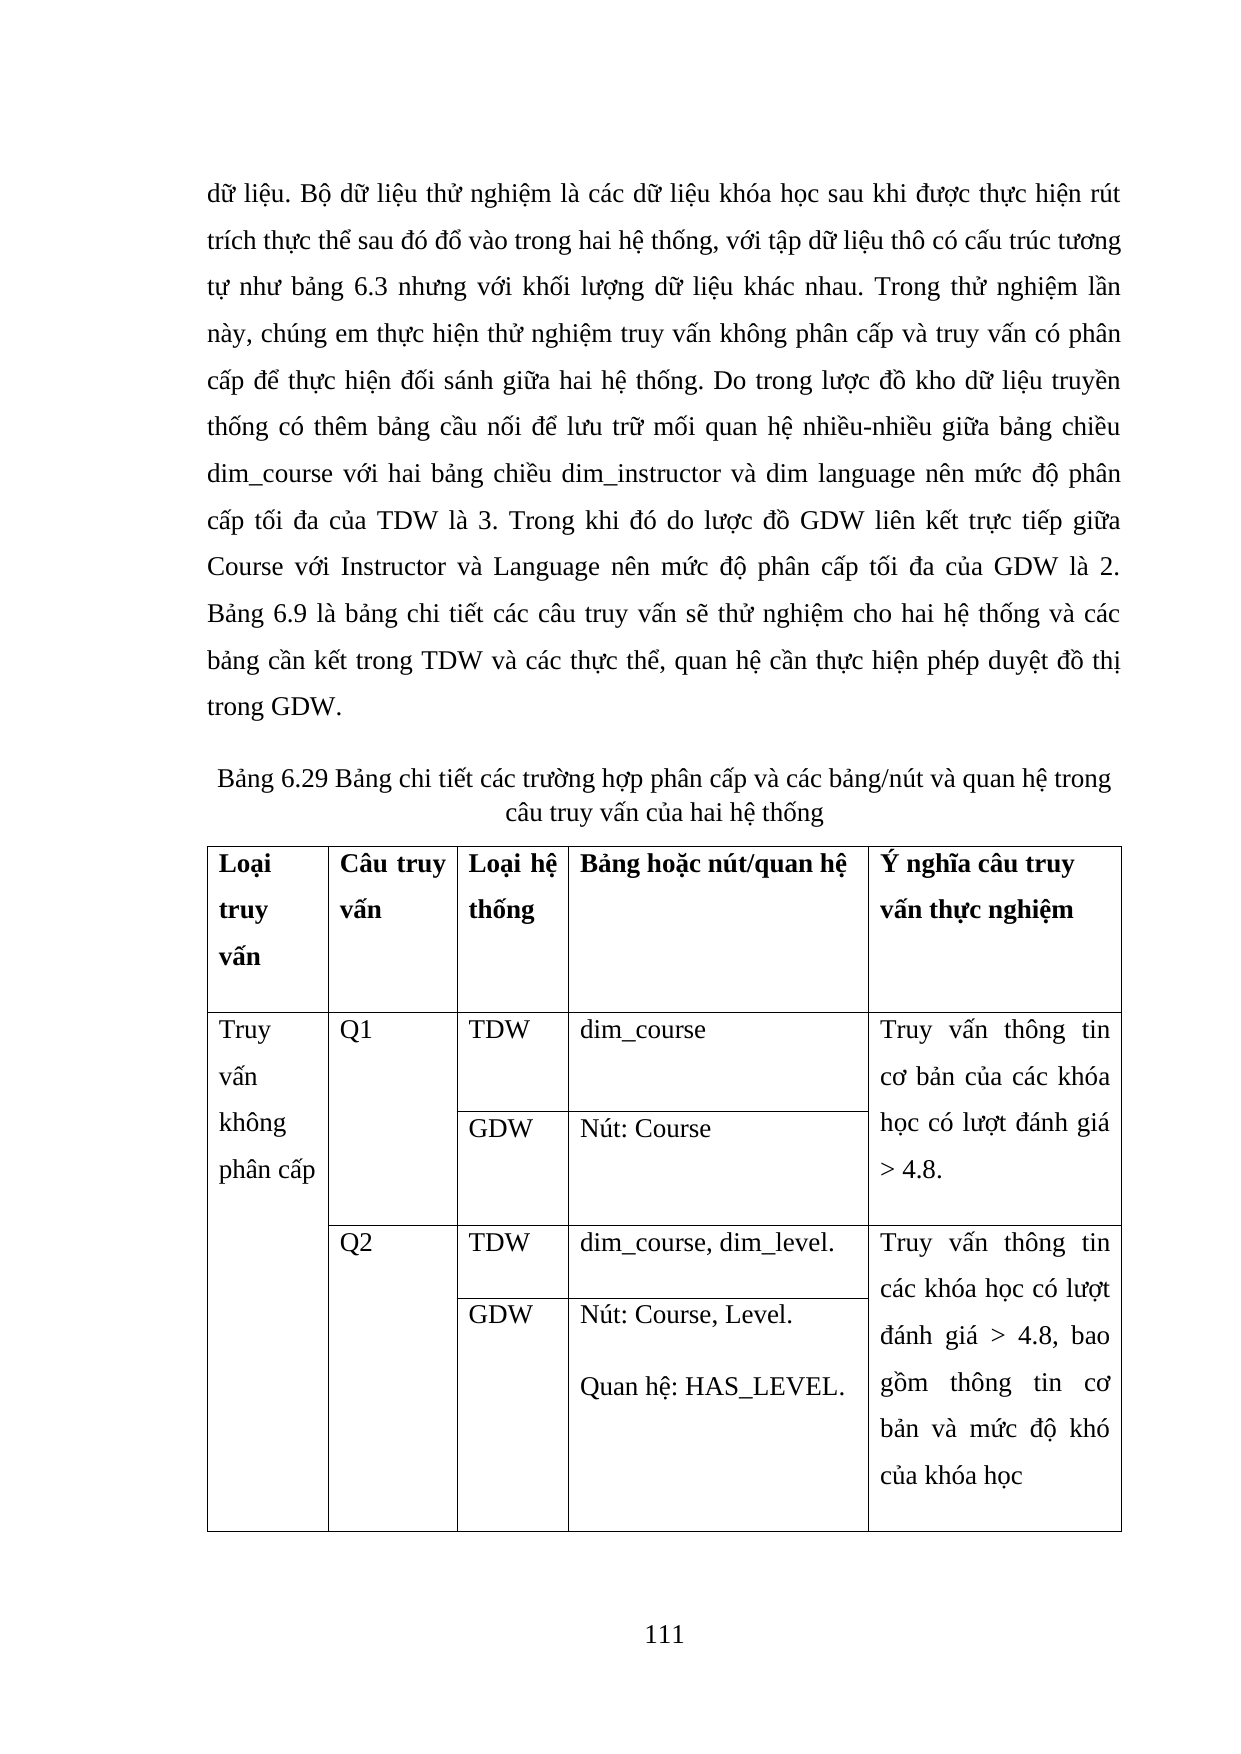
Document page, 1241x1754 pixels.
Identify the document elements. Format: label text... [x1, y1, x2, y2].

table_cell Q1 [329, 1013, 457, 1225]
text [207, 177, 1122, 722]
table_cell Q2 [329, 1226, 457, 1531]
table_cell TDW [458, 1013, 568, 1111]
table_cell Nút: Course, Level. Quan hệ: HAS_LEVEL. [569, 1299, 868, 1531]
table_cell Truy vấn không phân cấp [208, 1013, 328, 1531]
table_cell dim_course [569, 1013, 868, 1111]
table_cell GDW [458, 1112, 568, 1225]
table_header Loại truy vấn [208, 847, 328, 1012]
table_header Bảng hoặc nút/quan hệ [569, 847, 868, 1012]
table_cell Nút: Course [569, 1112, 868, 1225]
table_header Ý nghĩa câu truy vấn thực nghiệm [869, 847, 1121, 1012]
table_cell dim_course, dim_level. [569, 1226, 868, 1297]
table_cell Truy vấn thông tin cơ bản của các khóa học có lượt đánh giá > 4.8. [869, 1013, 1121, 1225]
table_header Loại hệ thống [458, 847, 568, 1012]
table_cell Truy vấn thông tin các khóa học có lượt đánh giá > 4.8, bao gồm thông tin cơ bản và mức độ khó của khóa học [869, 1226, 1121, 1531]
table_header Câu truy vấn [329, 847, 457, 1012]
table_cell GDW [458, 1299, 568, 1531]
table_cell TDW [458, 1226, 568, 1297]
